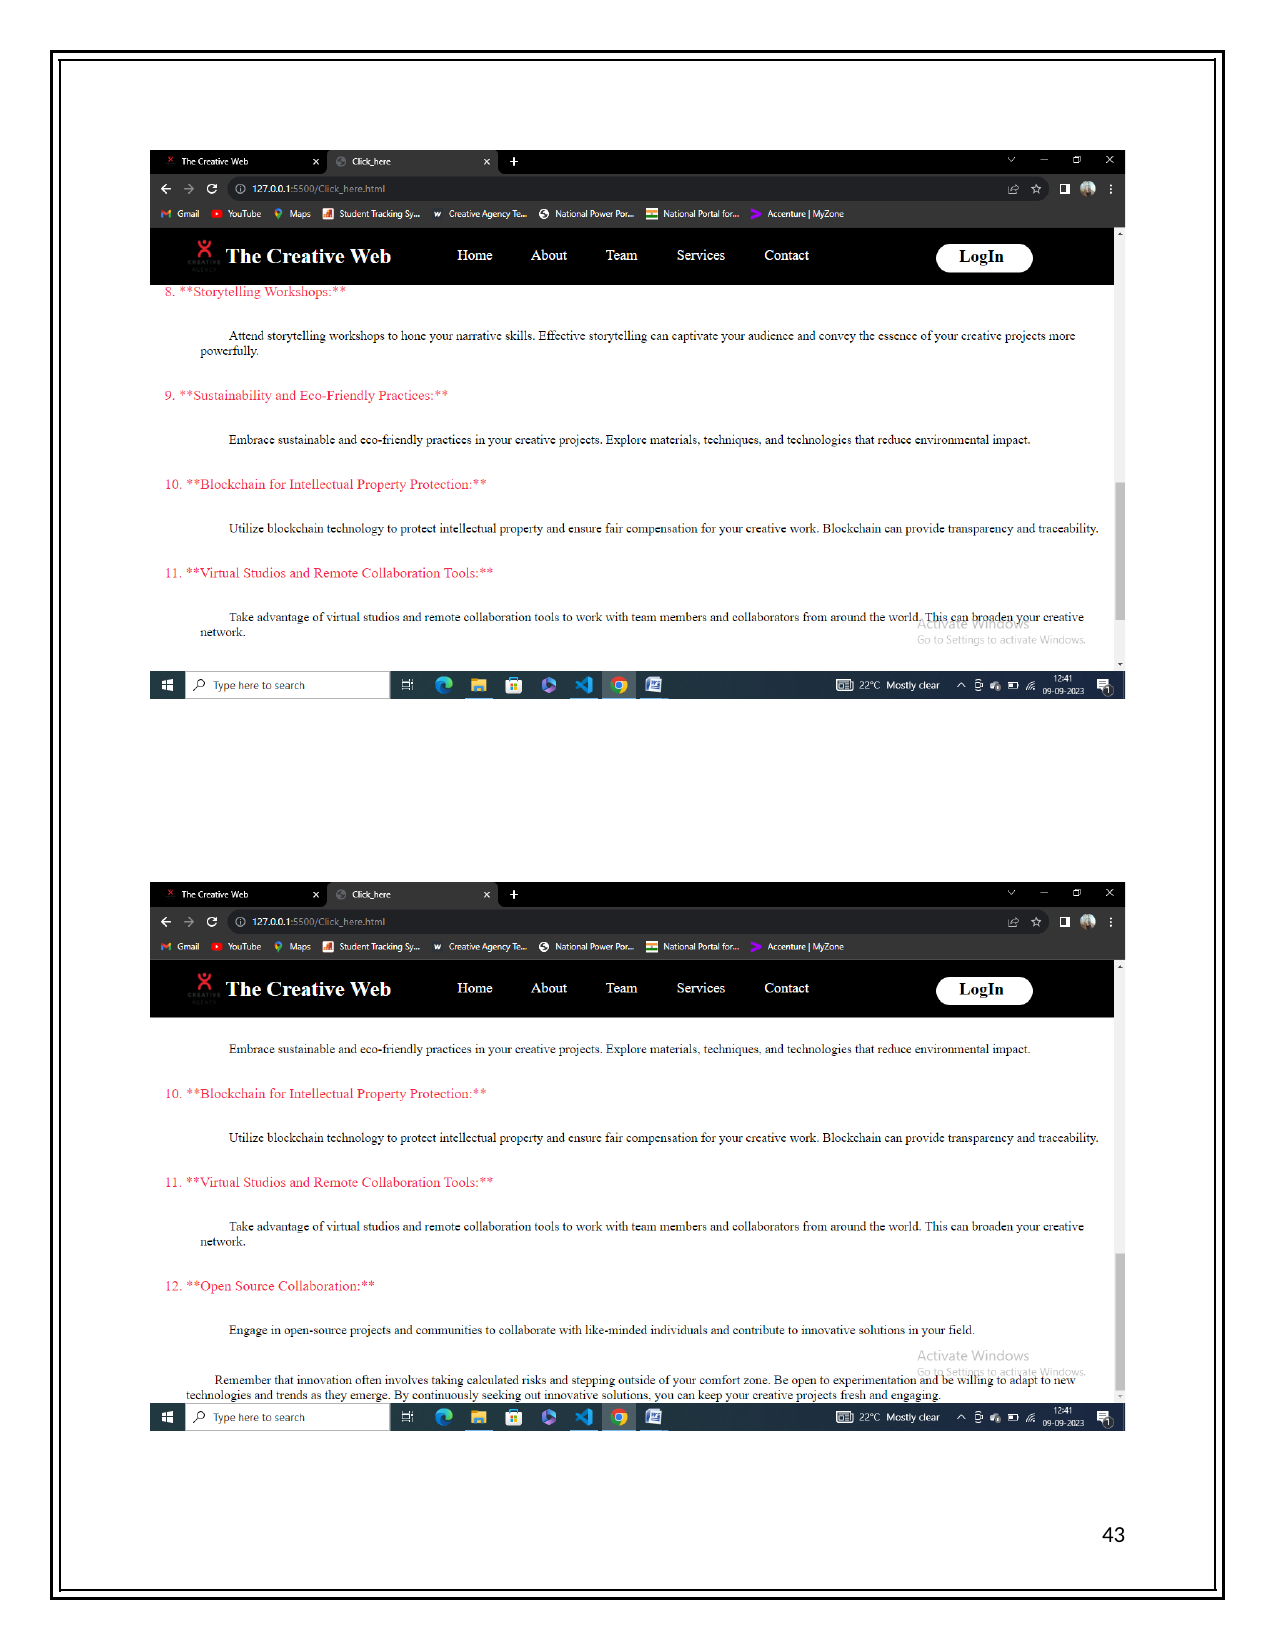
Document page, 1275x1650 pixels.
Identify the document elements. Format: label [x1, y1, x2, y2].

picture [150, 882, 1125, 1431]
picture [150, 150, 1125, 699]
